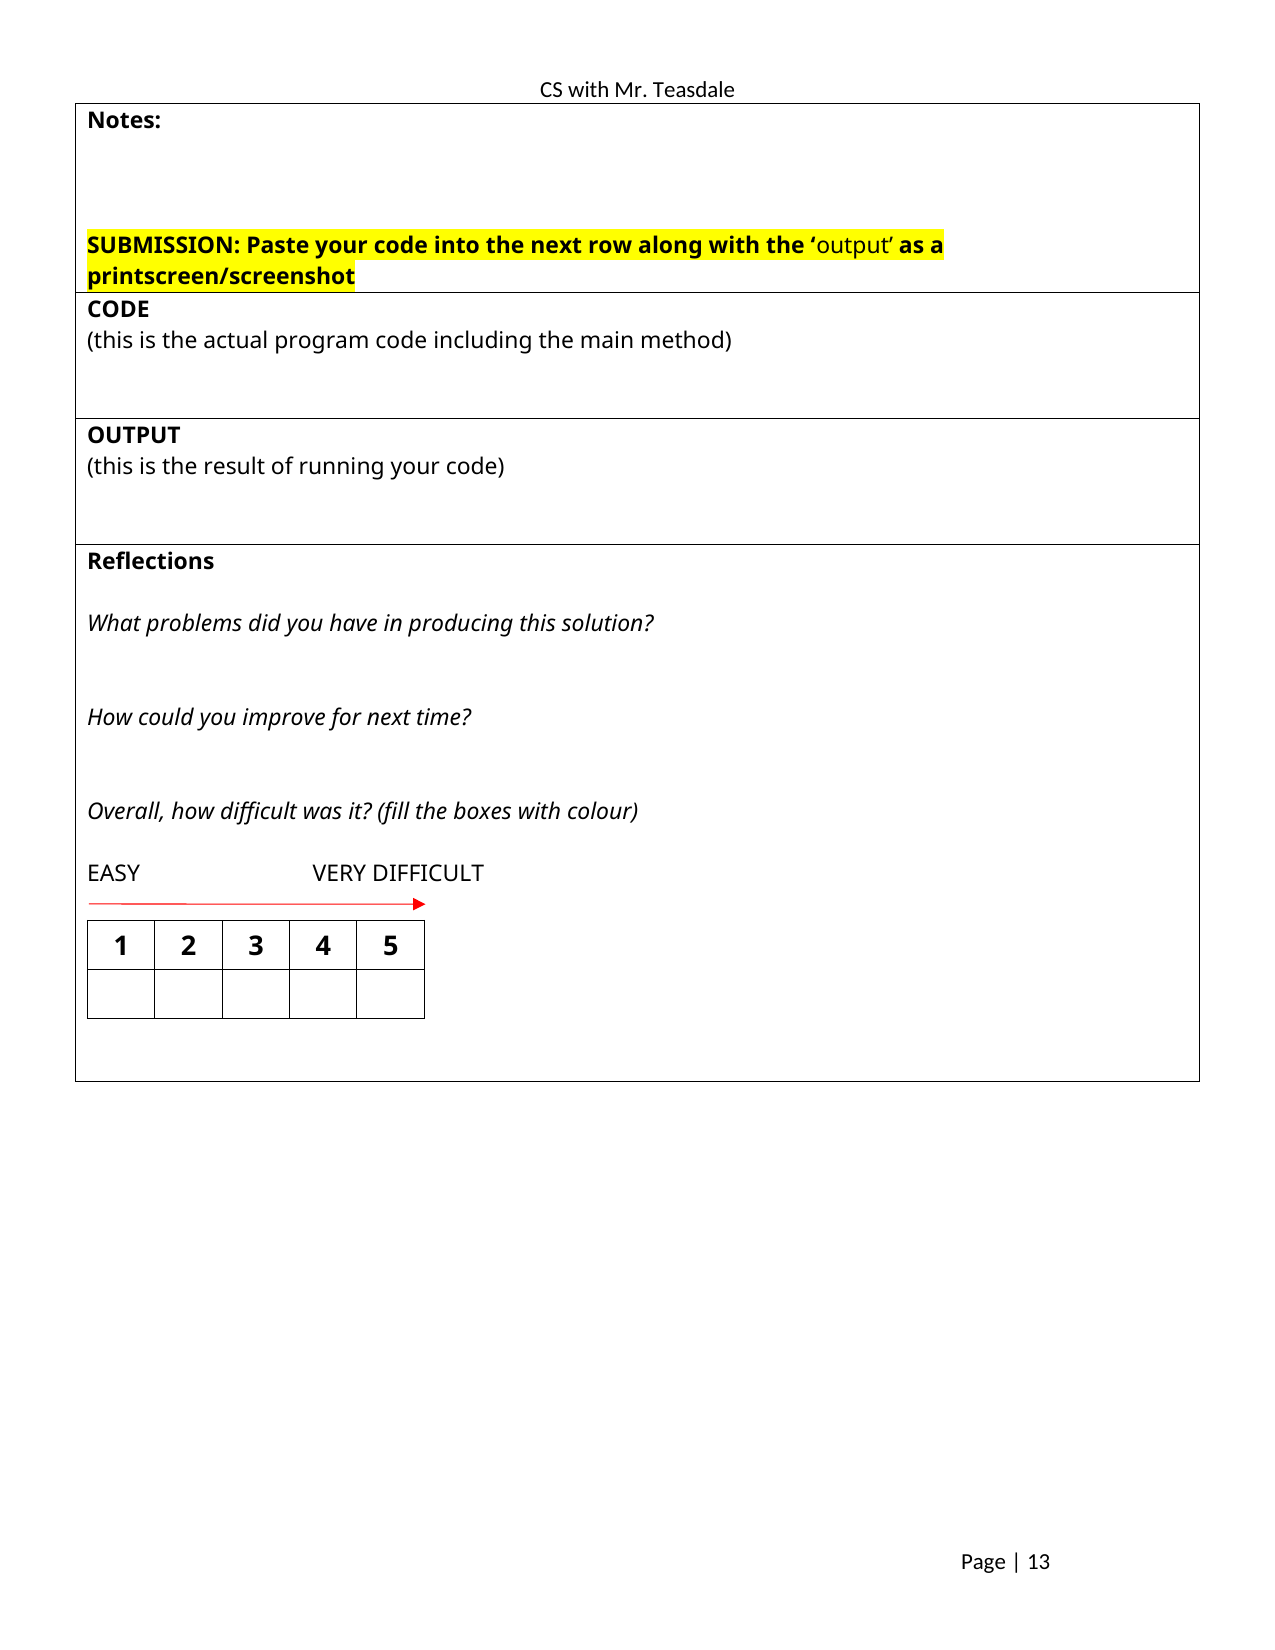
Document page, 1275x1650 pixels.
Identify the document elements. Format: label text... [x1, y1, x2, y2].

table_header Notes: SUBMISSION: Paste your code into the next row along with the ‘output’ as a printscreen/screenshot [76, 104, 1199, 292]
table_cell CODE (this is the actual program code including the main method) [76, 293, 1199, 418]
table_cell Reflections What problems did you have in producing this solution? How could you improve for next time? Overall, how difficult was it? (fill the boxes with colour) EASY VERY DIFFICULT [76, 545, 1199, 1081]
table_cell OUTPUT (this is the result of running your code) [76, 419, 1199, 544]
